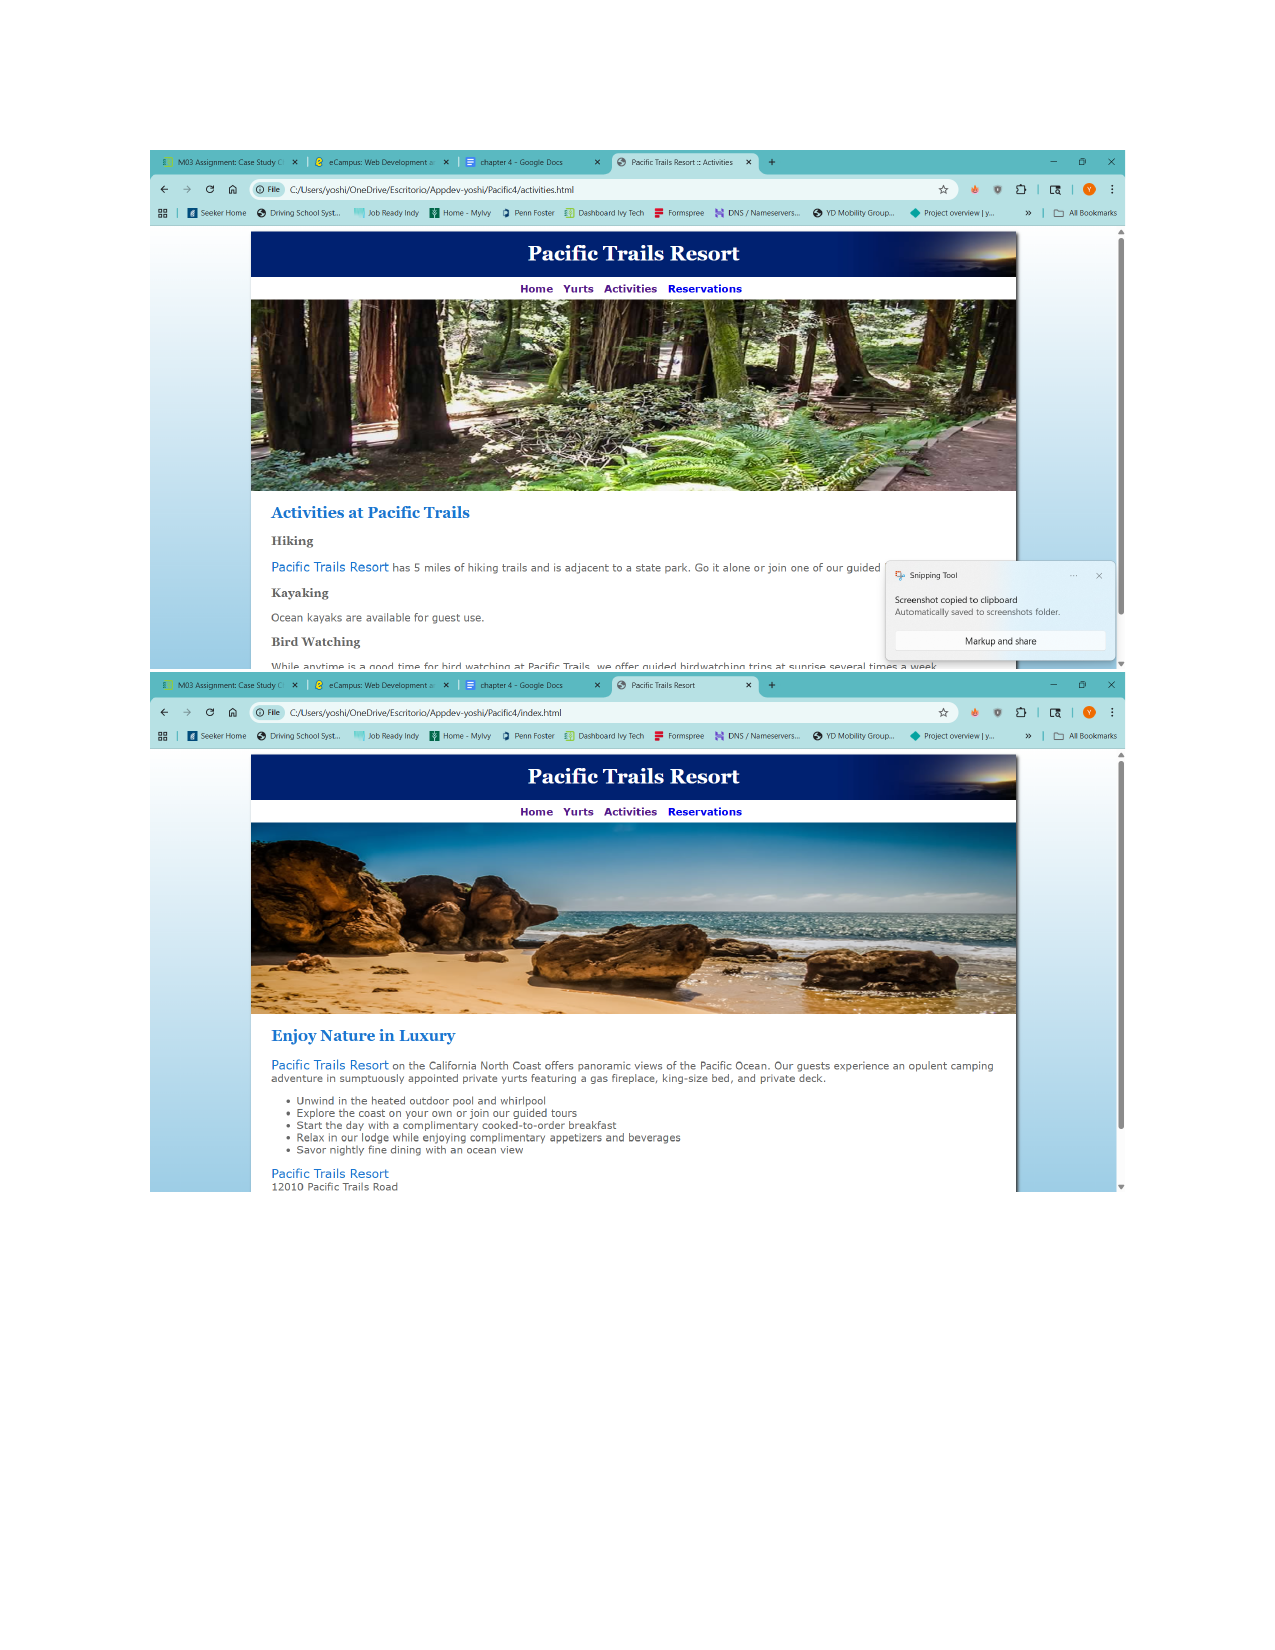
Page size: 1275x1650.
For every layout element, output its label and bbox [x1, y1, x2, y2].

picture [150, 150, 1125, 669]
picture [150, 672, 1125, 1192]
